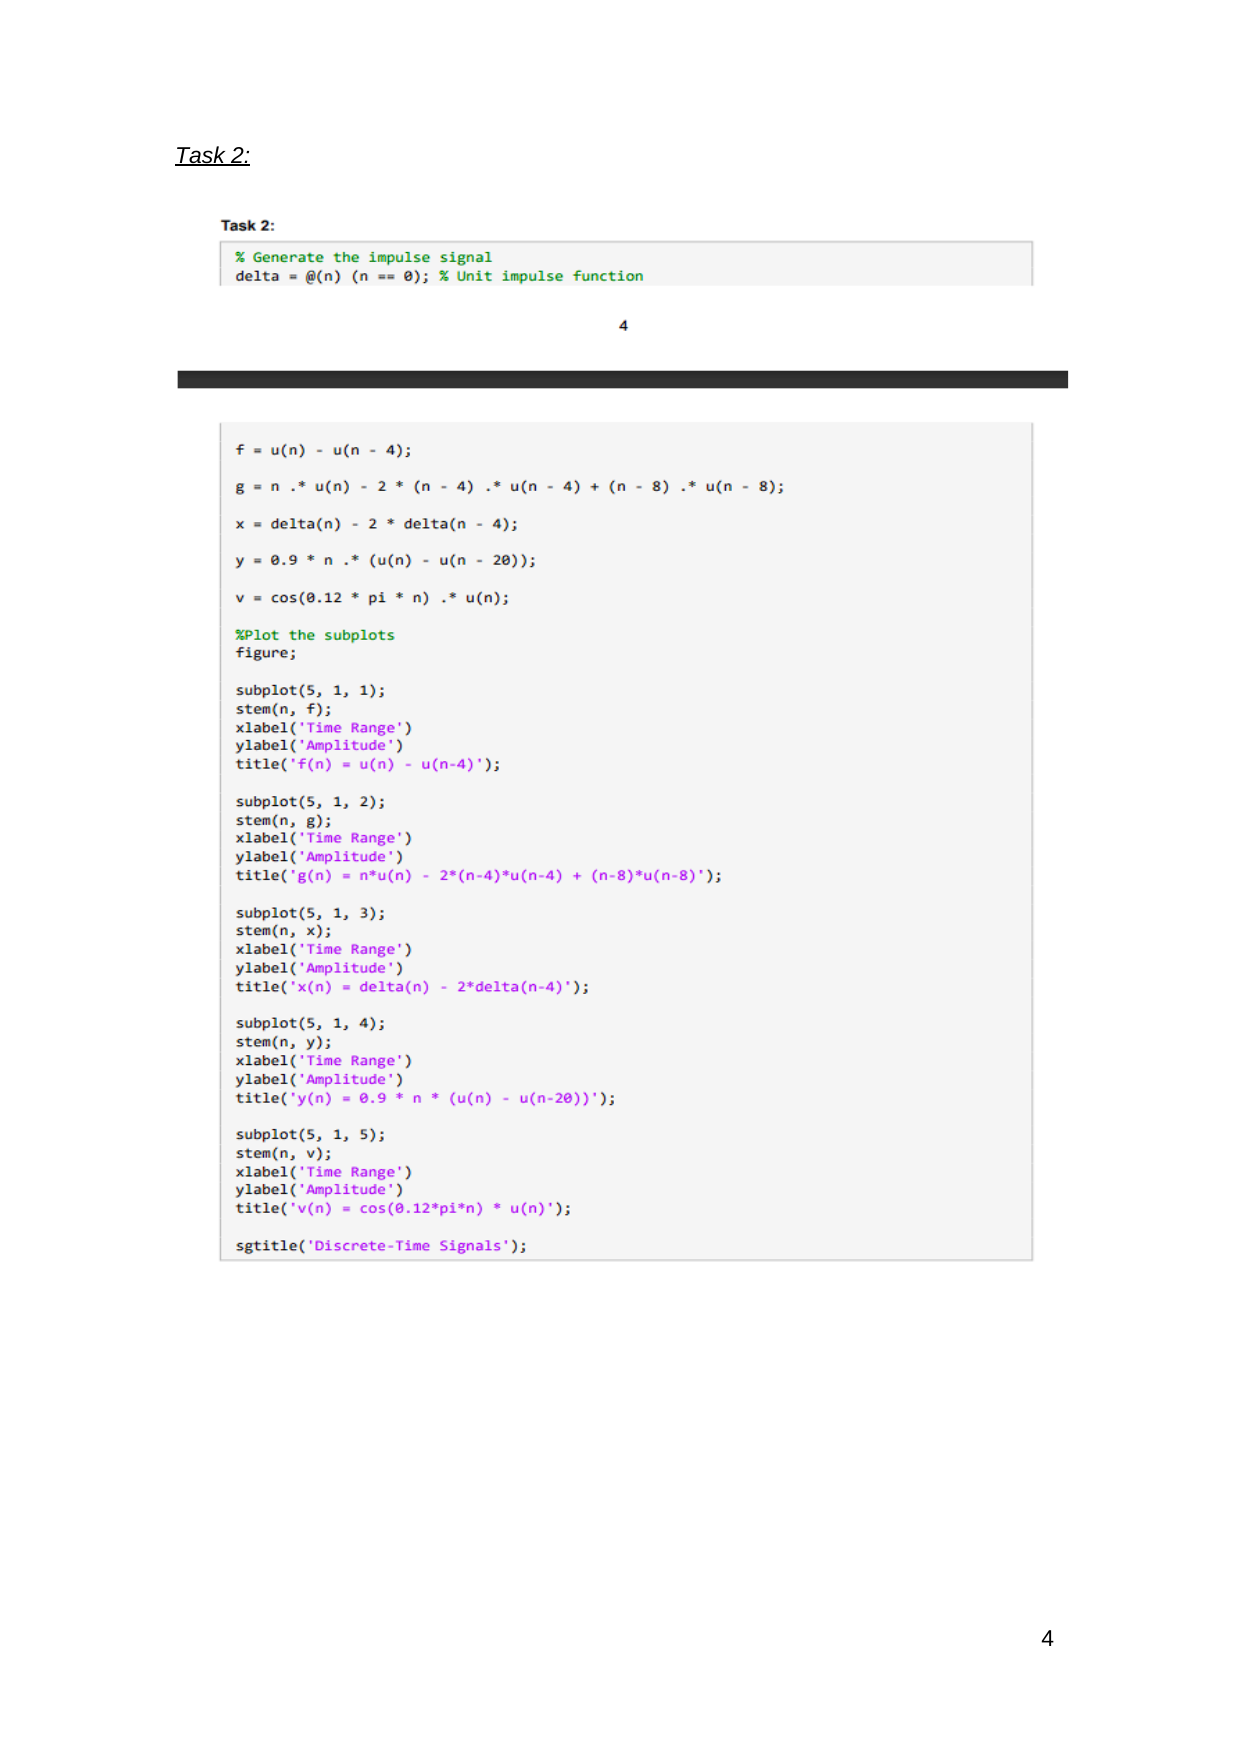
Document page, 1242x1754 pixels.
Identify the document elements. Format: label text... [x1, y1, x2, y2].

text Task 2: [175, 142, 1067, 168]
picture [177, 208, 1068, 1291]
